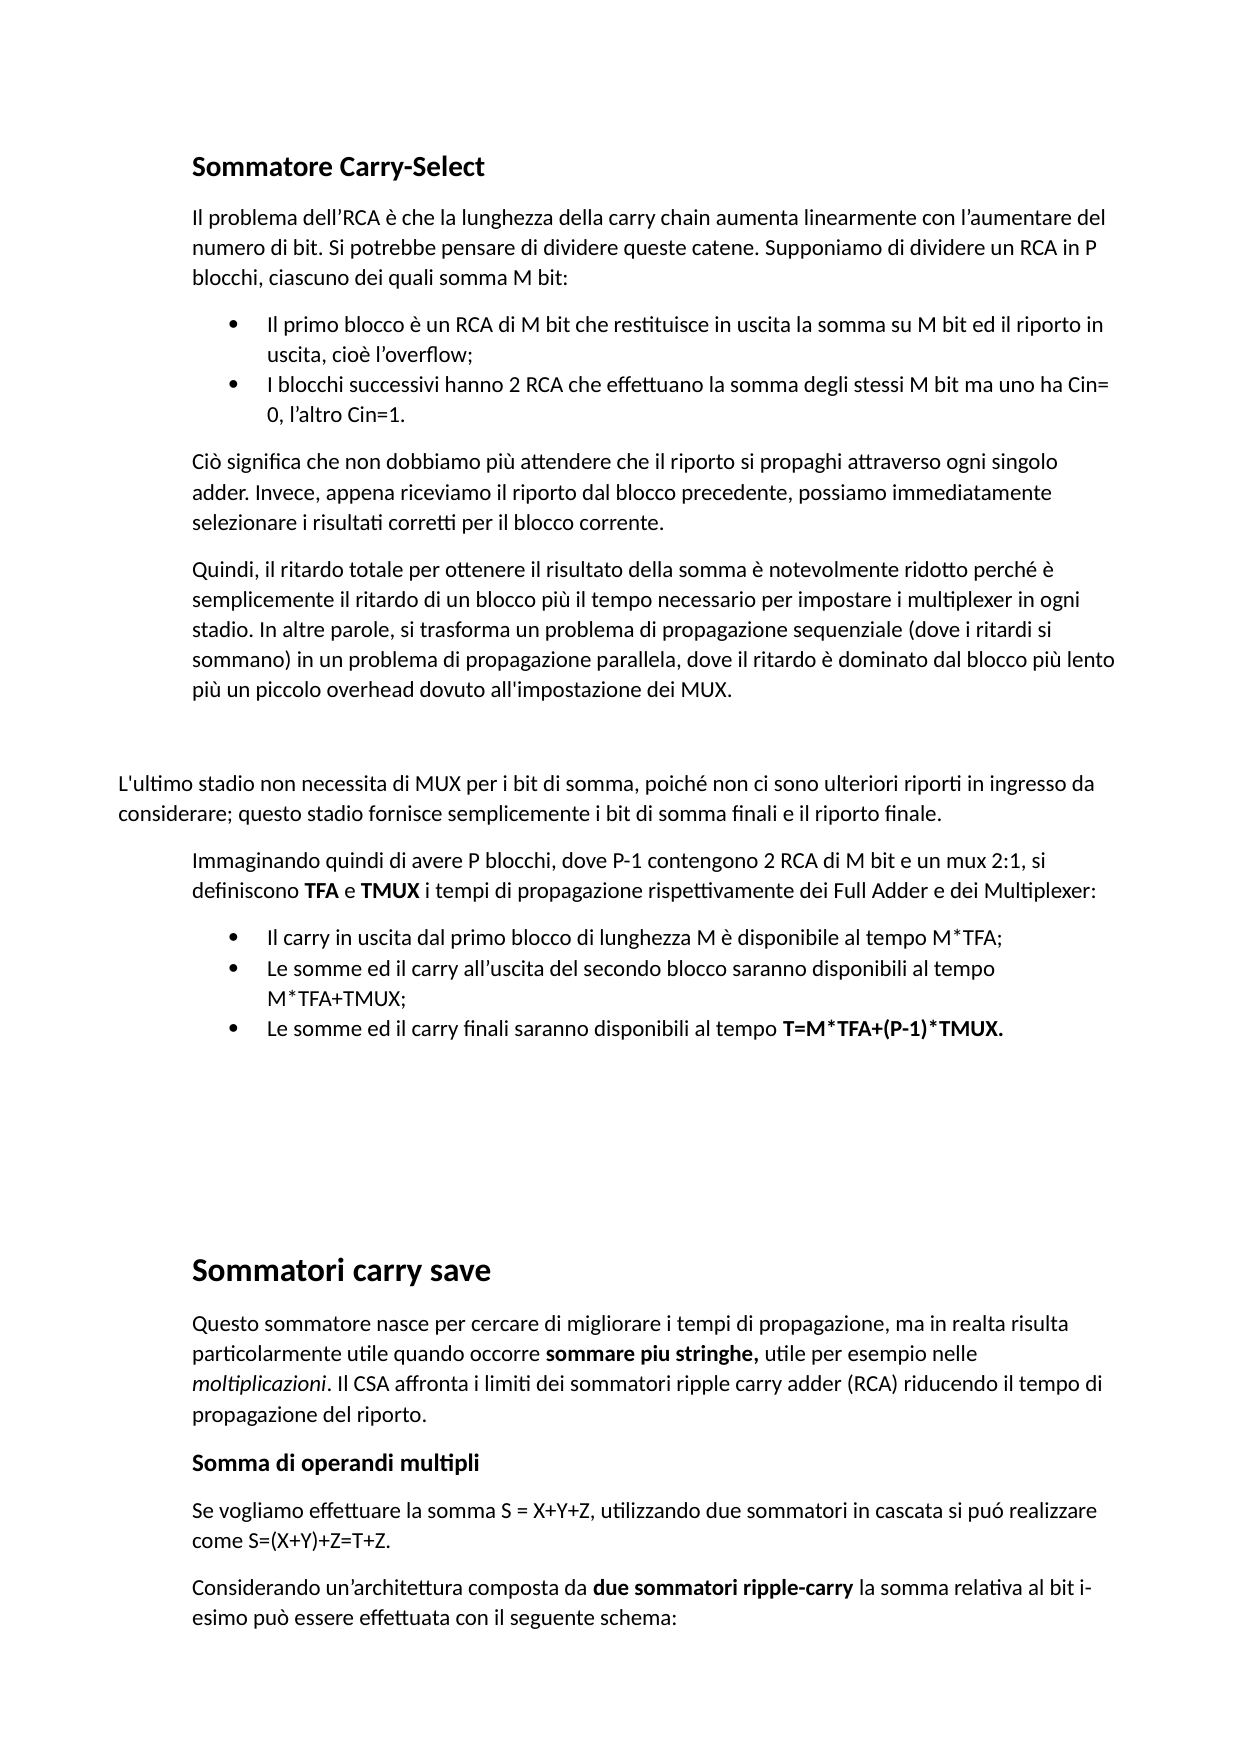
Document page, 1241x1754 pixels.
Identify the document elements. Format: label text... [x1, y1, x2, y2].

list Le somme ed il carry finali saranno disponibili al tempo T=M*TFA+(P-1)*TMUX. [229, 1014, 1122, 1042]
text Il problema dell’RCA è che la lunghezza della carry chain aumenta linearmente con l’aumentare del numero di bit. Si potrebbe pensare di dividere queste catene. Supponiamo di dividere un RCA in P blocchi, ciascuno dei quali somma M bit: [192, 203, 1122, 291]
text Ciò significa che non dobbiamo più attendere che il riporto si propaghi attraverso ogni singolo adder. Invece, appena riceviamo il riporto dal blocco precedente, possiamo immediatamente selezionare i risultati corretti per il blocco corrente. [192, 447, 1122, 536]
text Sommatore Carry-Select [118, 148, 1122, 183]
text Somma di operandi multipli [192, 1447, 1122, 1477]
text L'ultimo stadio non necessita di MUX per i bit di somma, poiché non ci sono ulteriori riporti in ingresso da considerare; questo stadio fornisce semplicemente i bit di somma finali e il riporto finale. [118, 769, 1122, 828]
text Sommatori carry save [192, 1248, 1122, 1289]
text Immaginando quindi di avere P blocchi, dove P-1 contengono 2 RCA di M bit e un mux 2:1, si definiscono TFA e TMUX i tempi di propagazione rispettivamente dei Full Adder e dei Multiplexer: [192, 846, 1122, 905]
text Considerando un’architettura composta da due sommatori ripple-carry la somma relativa al bit i-esimo può essere effettuata con il seguente schema: [192, 1573, 1122, 1632]
list I blocchi successivi hanno 2 RCA che effettuano la somma degli stessi M bit ma uno ha Cin= 0, l’altro Cin=1. [229, 370, 1122, 429]
list Le somme ed il carry all’uscita del secondo blocco saranno disponibili al tempo M*TFA+TMUX; [229, 954, 1122, 1012]
text Se vogliamo effettuare la somma S = X+Y+Z, utilizzando due sommatori in cascata si puó realizzare come S=(X+Y)+Z=T+Z. [192, 1496, 1122, 1554]
list Il carry in uscita dal primo blocco di lunghezza M è disponibile al tempo M*TFA; [229, 923, 1122, 952]
text Questo sommatore nasce per cercare di migliorare i tempi di propagazione, ma in realta risulta particolarmente utile quando occorre sommare piu stringhe, utile per esempio nelle moltiplicazioni. Il CSA affronta i limiti dei sommatori ripple carry adder (RCA) riducendo il tempo di propagazione del riporto. [192, 1309, 1122, 1428]
text Quindi, il ritardo totale per ottenere il risultato della somma è notevolmente ridotto perché è semplicemente il ritardo di un blocco più il tempo necessario per impostare i multiplexer in ogni stadio. In altre parole, si trasforma un problema di propagazione sequenziale (dove i ritardi si sommano) in un problema di propagazione parallela, dove il ritardo è dominato dal blocco più lento più un piccolo overhead dovuto all'impostazione dei MUX. [192, 555, 1122, 704]
list Il primo blocco è un RCA di M bit che restituisce in uscita la somma su M bit ed il riporto in uscita, cioè l’overflow; [229, 310, 1122, 368]
